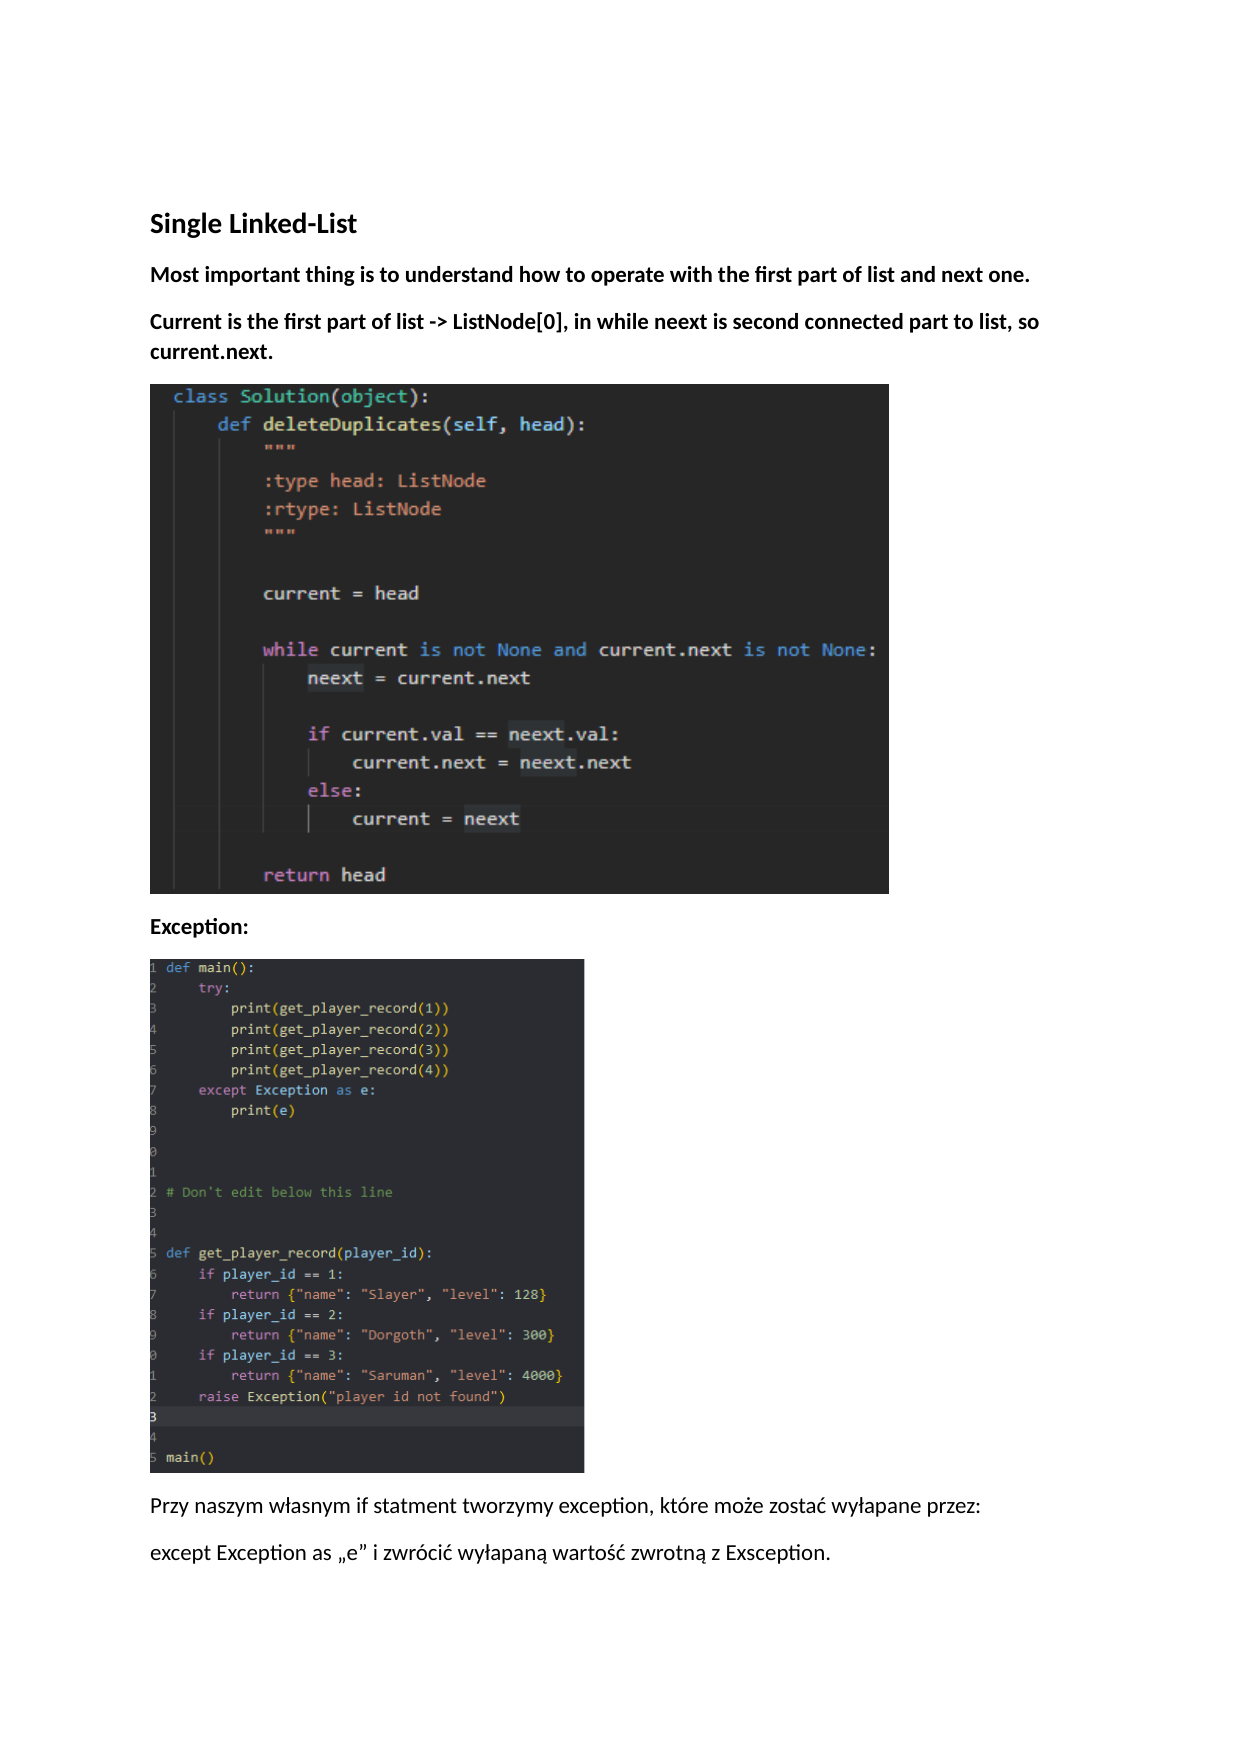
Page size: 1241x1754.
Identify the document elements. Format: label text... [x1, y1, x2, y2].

text Przy naszym własnym if statment tworzymy exception, które może zostać wyłapane przez: [150, 1491, 1090, 1519]
picture [150, 384, 889, 894]
text except Exception as „e” i zwrócić wyłapaną wartość zwrotną z Exsception. [150, 1538, 1090, 1566]
picture [150, 959, 585, 1473]
text Single Linked-List [150, 205, 1090, 241]
text Most important thing is to understand how to operate with the first part of list and next one. [150, 260, 1090, 288]
text Current is the first part of list -> ListNode[0], in while neext is second connected part to list, so current.next. [150, 307, 1090, 365]
text Exception: [150, 912, 1090, 940]
